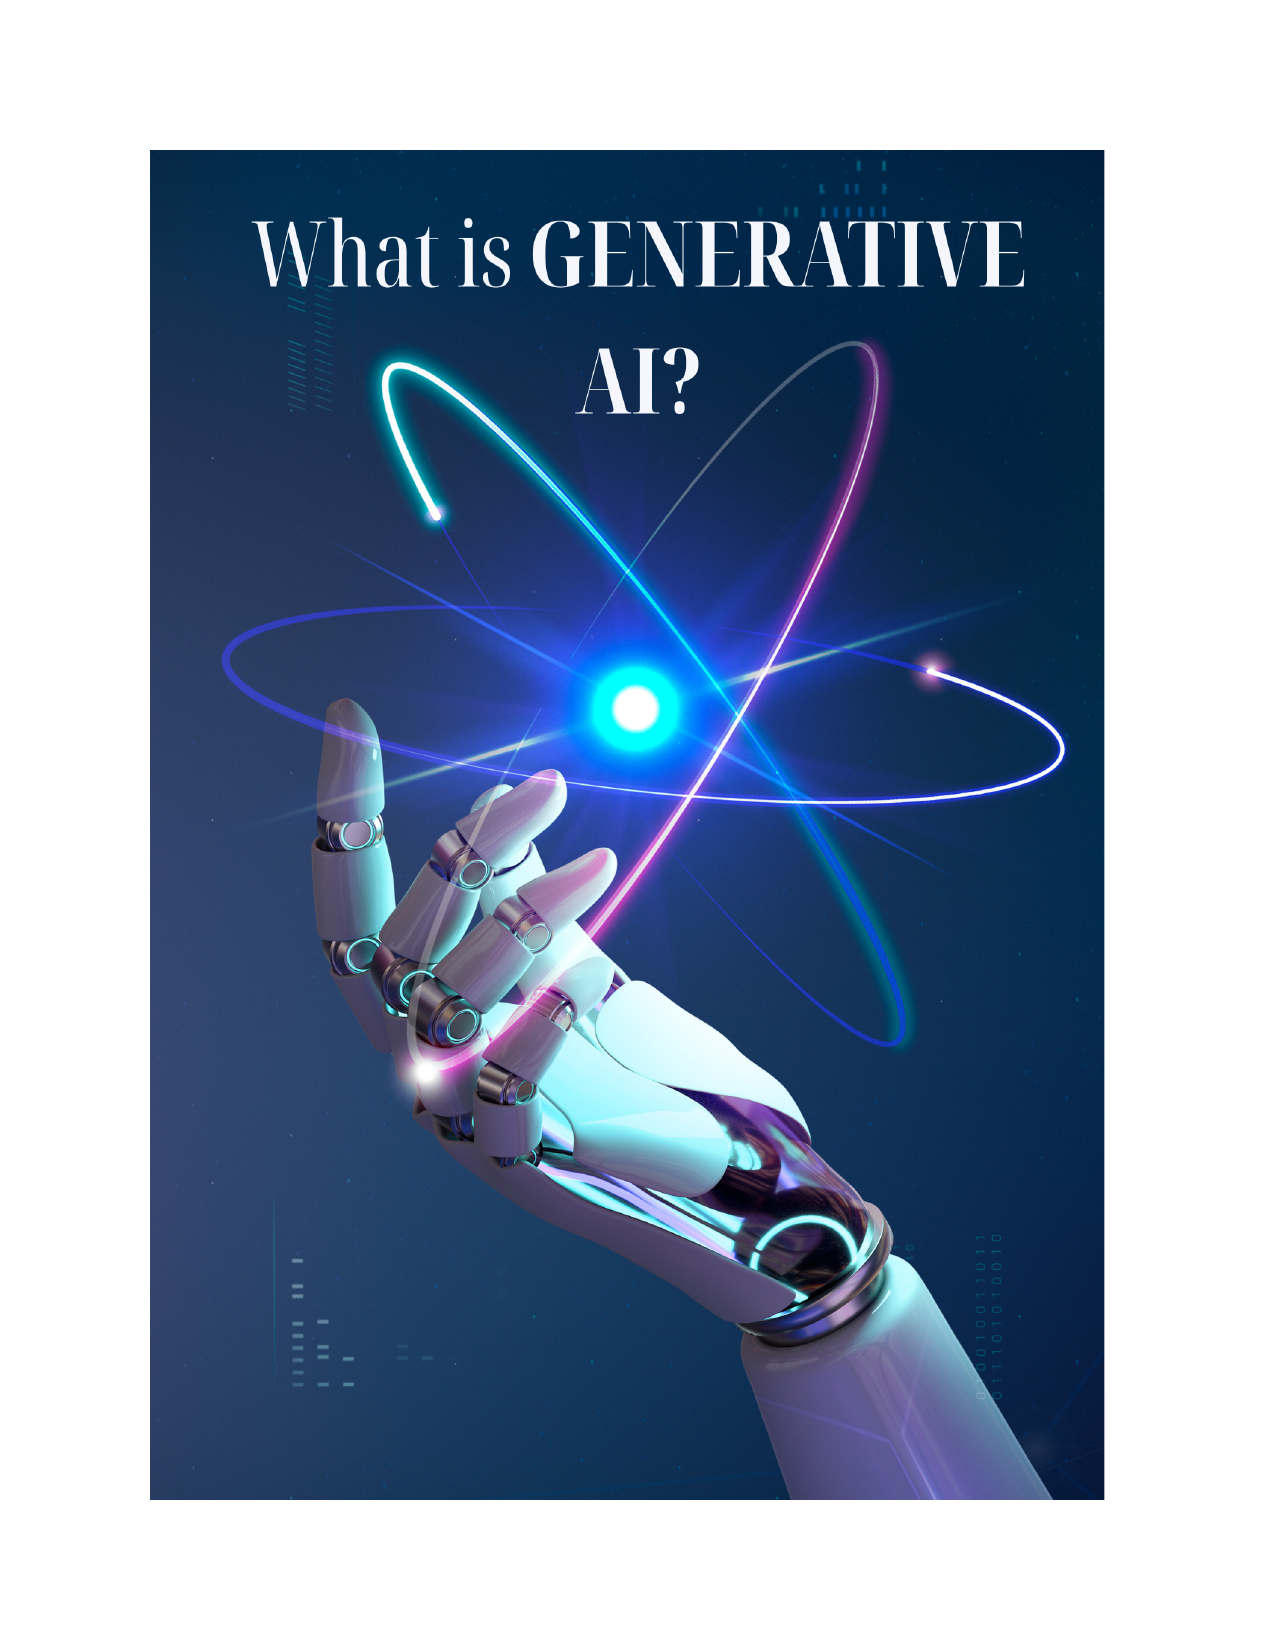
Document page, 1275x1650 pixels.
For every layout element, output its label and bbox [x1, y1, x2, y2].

picture [150, 150, 1105, 1500]
